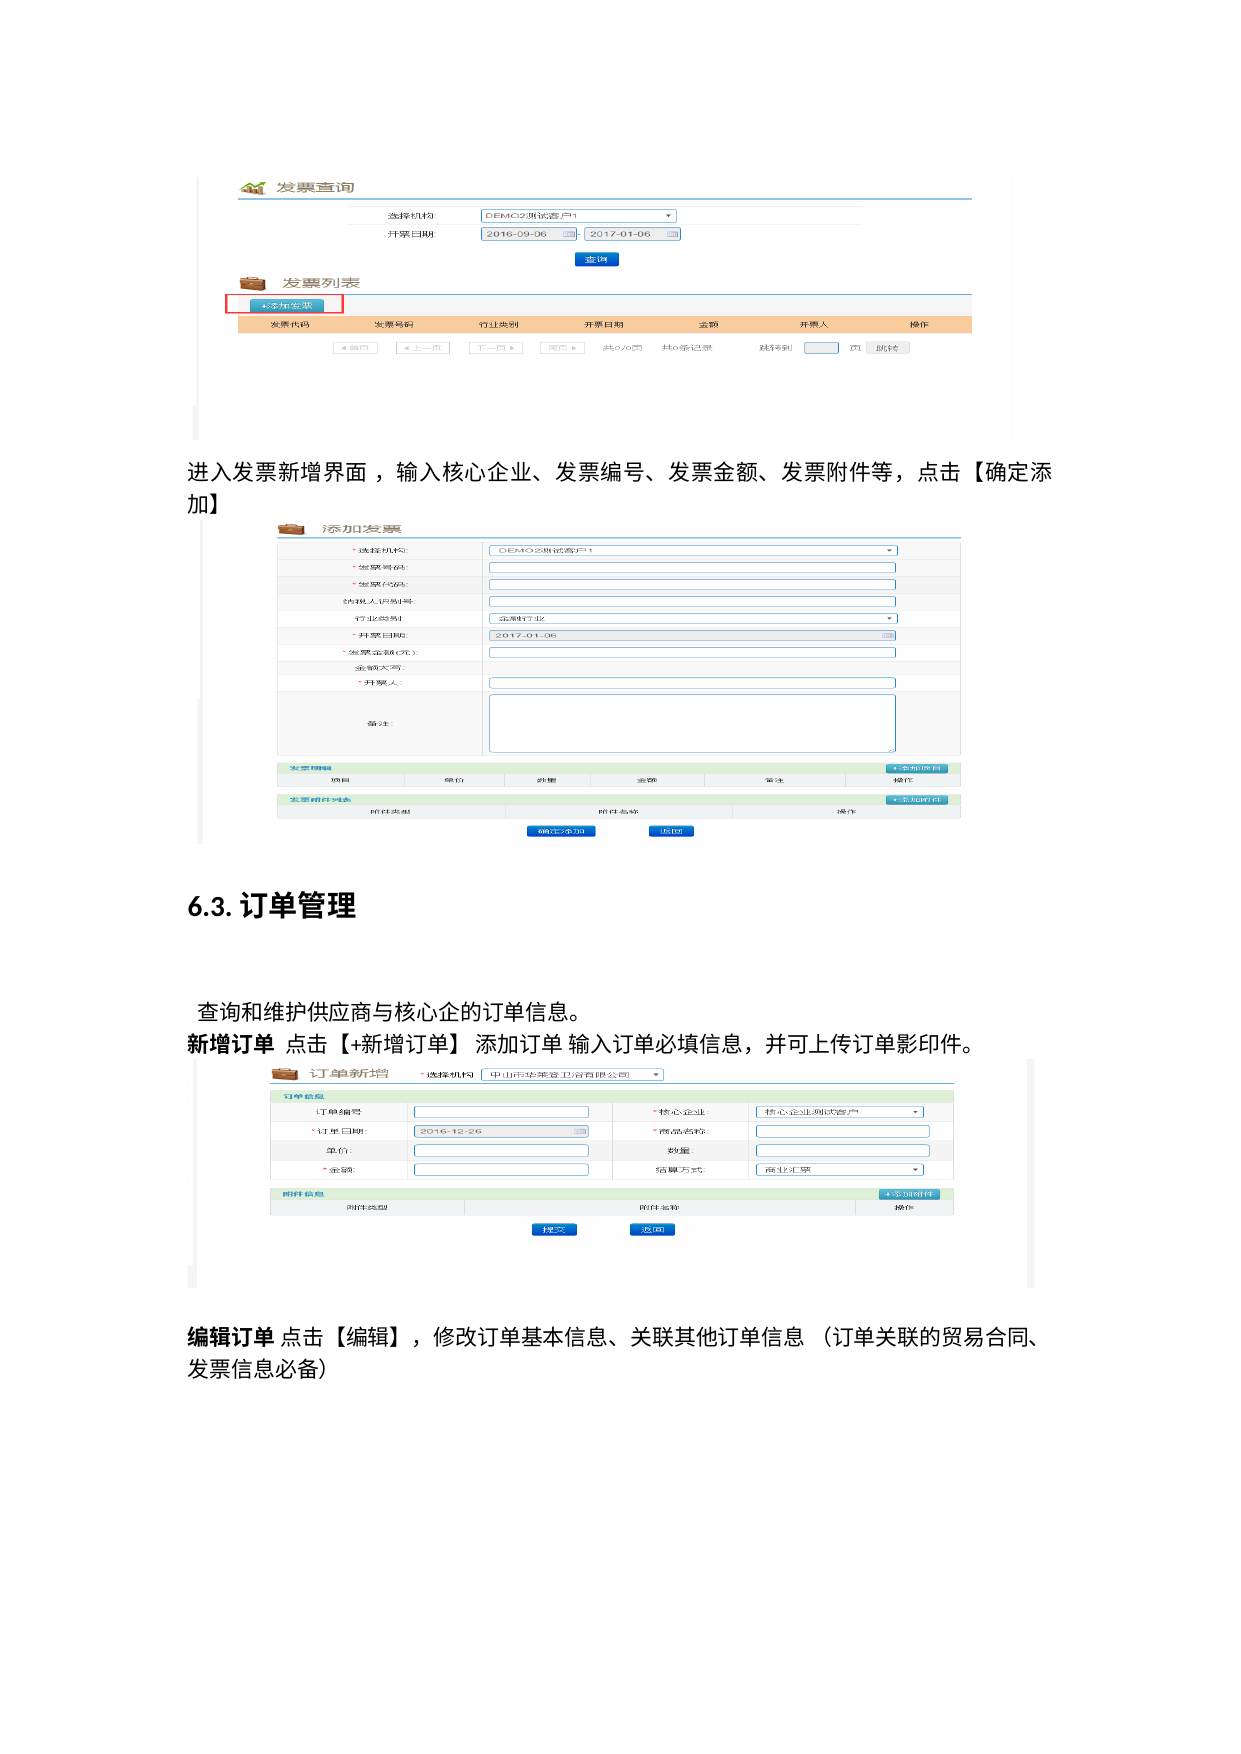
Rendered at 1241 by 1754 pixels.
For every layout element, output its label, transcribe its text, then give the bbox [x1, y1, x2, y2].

picture [187, 1059, 1035, 1288]
picture [192, 177, 1012, 440]
text 编辑订单 点击【编辑】，修改订单基本信息、关联其他订单信息 （订单关联的贸易合同、发票信息必备） [187, 1319, 1053, 1384]
picture [197, 520, 1010, 844]
text 查询和维护供应商与核心企的订单信息。 [187, 994, 1053, 1027]
text 新增订单 点击【+新增订单】 添加订单 输入订单必填信息，并可上传订单影印件。 [187, 1027, 1053, 1059]
text 进入发票新增界面 ，输入核心企业、发票编号、发票金额、发票附件等，点击【确定添加】 [187, 454, 1053, 519]
subtitle 6.3. 订单管理 [187, 872, 1053, 937]
